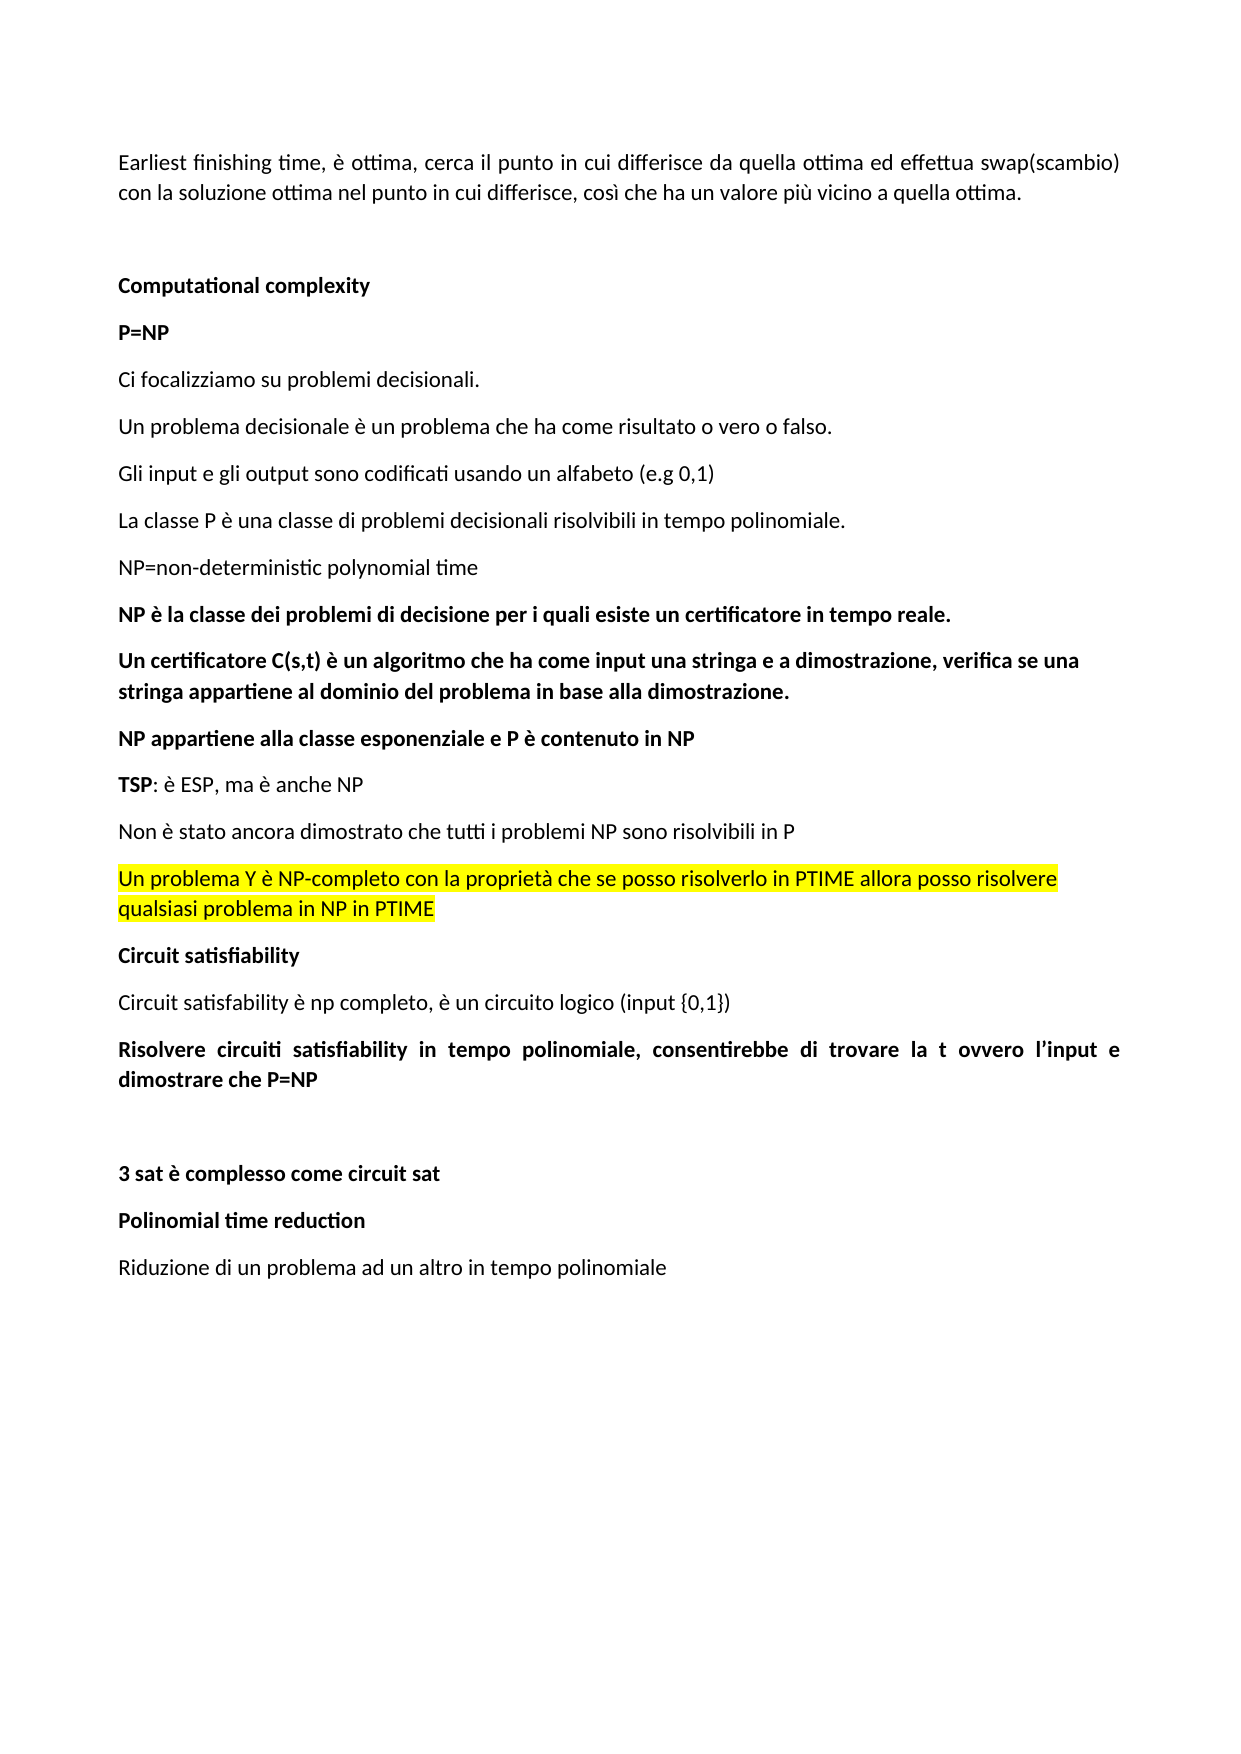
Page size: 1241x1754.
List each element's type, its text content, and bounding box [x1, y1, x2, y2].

text TSP: è ESP, ma è anche NP [118, 771, 1122, 798]
text Polinomial time reduction [118, 1206, 1122, 1234]
text Un problema Y è NP-completo con la proprietà che se posso risolverlo in PTIME allora posso risolvere qualsiasi problema in NP in PTIME [118, 864, 1122, 922]
text Circuit satisfiability [118, 941, 1122, 969]
text Un problema decisionale è un problema che ha come risultato o vero o falso. [118, 412, 1122, 440]
text Gli input e gli output sono codificati usando un alfabeto (e.g 0,1) [118, 459, 1122, 487]
text P=NP [118, 318, 1122, 346]
text Risolvere circuiti satisfiability in tempo polinomiale, consentirebbe di trovare la t ovvero l’input e dimostrare che P=NP [118, 1035, 1122, 1093]
text Earliest finishing time, è ottima, cerca il punto in cui differisce da quella ottima ed effettua swap(scambio) con la soluzione ottima nel punto in cui differisce, così che ha un valore più vicino a quella ottima. [118, 148, 1122, 206]
text NP è la classe dei problemi di decisione per i quali esiste un certificatore in tempo reale. [118, 600, 1122, 628]
text Computational complexity [118, 272, 1122, 299]
text Riduzione di un problema ad un altro in tempo polinomiale [118, 1253, 1122, 1281]
text Circuit satisfability è np completo, è un circuito logico (input {0,1}) [118, 988, 1122, 1016]
text NP appartiene alla classe esponenziale e P è contenuto in NP [118, 724, 1122, 752]
text 3 sat è complesso come circuit sat [118, 1159, 1122, 1187]
text NP=non-deterministic polynomial time [118, 553, 1122, 581]
text La classe P è una classe di problemi decisionali risolvibili in tempo polinomiale. [118, 506, 1122, 534]
text Ci focalizziamo su problemi decisionali. [118, 365, 1122, 393]
text Un certificatore C(s,t) è un algoritmo che ha come input una stringa e a dimostrazione, verifica se una stringa appartiene al dominio del problema in base alla dimostrazione. [118, 647, 1122, 705]
text Non è stato ancora dimostrato che tutti i problemi NP sono risolvibili in P [118, 817, 1122, 845]
